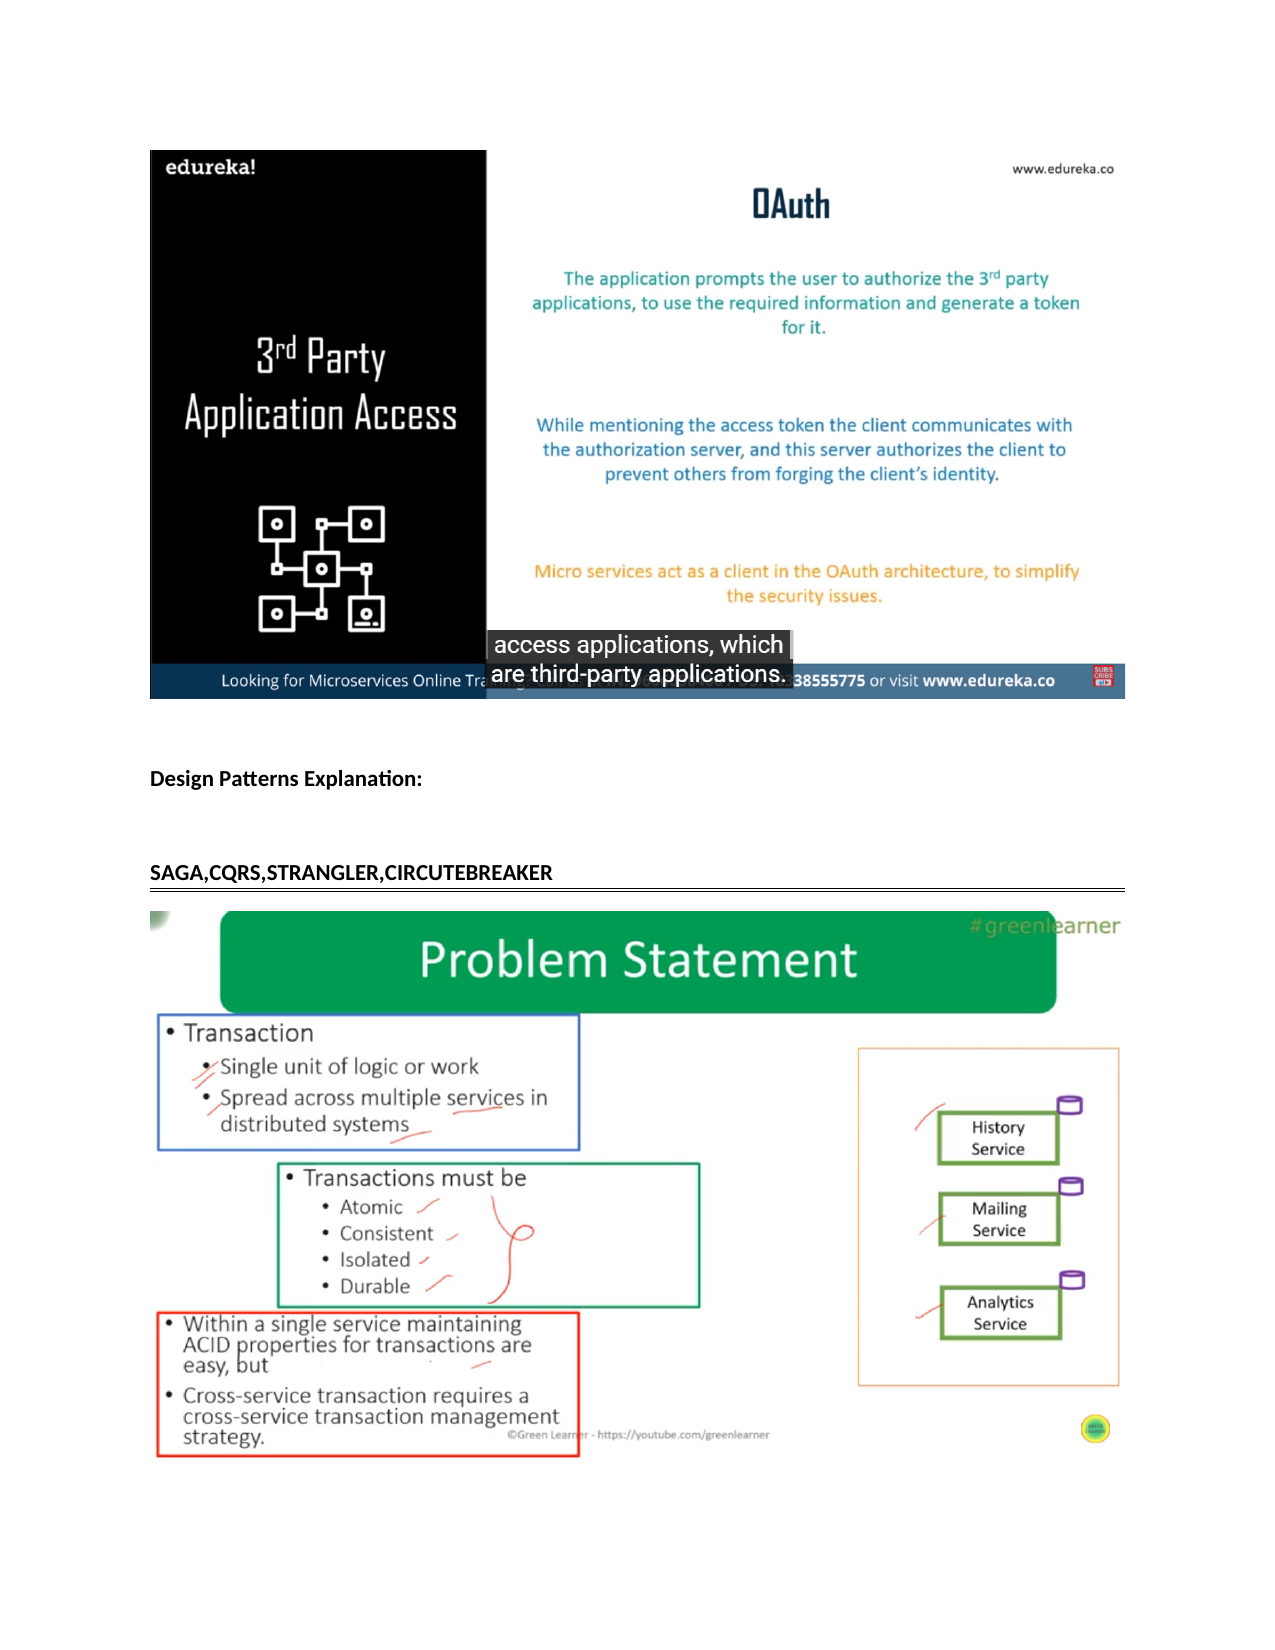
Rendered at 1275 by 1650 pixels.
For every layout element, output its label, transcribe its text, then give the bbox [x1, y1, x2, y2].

text Design Patterns Explanation: [150, 764, 1125, 792]
text SAGA,CQRS,STRANGLER,CIRCUTEBREAKER [150, 858, 1125, 888]
picture [150, 150, 1125, 699]
picture [150, 911, 1125, 1460]
